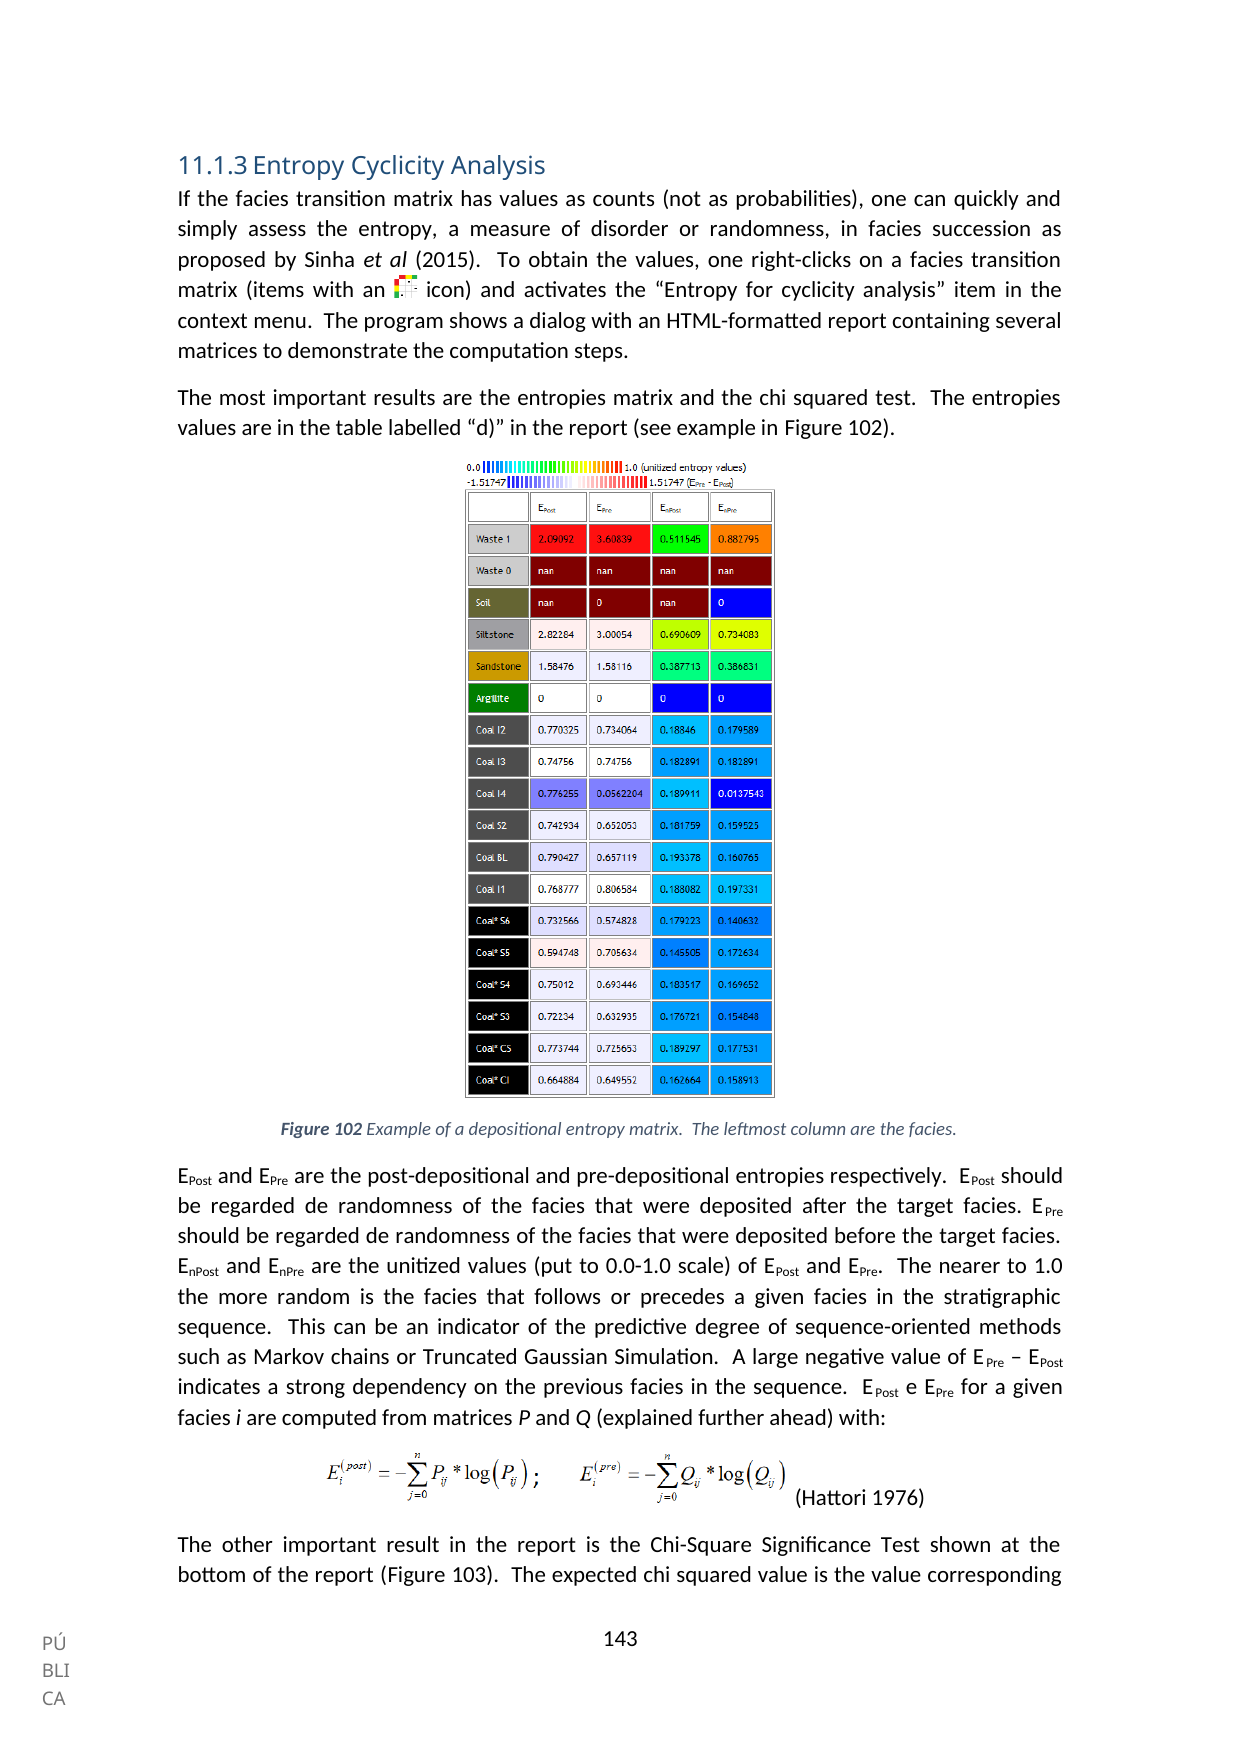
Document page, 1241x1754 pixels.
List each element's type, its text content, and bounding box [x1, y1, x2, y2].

subtitle Entropy Cyclicity Analysis [177, 148, 1063, 182]
picture [315, 1449, 790, 1506]
text The most important results are the entropies matrix and the chi squared test. The entropies values are in the table labelled “d)” in the report (see example in Figure 100). [177, 383, 1063, 441]
picture [462, 460, 778, 1099]
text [177, 1530, 1063, 1588]
text If the facies transition matrix has values as counts (not as probabilities), one can quickly and simply assess the entropy, a measure of disorder or randomness, in facies succession as proposed by Sinha et al (2015). To obtain the values, one right-clicks on a facies transition matrix (items with an icon) and activates the “Entropy for cyclicity analysis” item in the context menu. The program shows a dialog with an HTML-formatted report containing several matrices to demonstrate the computation steps. [177, 184, 1063, 364]
picture [394, 275, 418, 298]
text Figure 102 Example of a depositional entropy matrix. The leftmost column are the facies. [177, 1117, 1063, 1140]
text EPost and EPre are the post-depositional and pre-depositional entropies respectively. EPost should be regarded de randomness of the facies that were deposited after the target facies. EPre should be regarded de randomness of the facies that were deposited before the target facies. EnPost and EnPre are the unitized values (put to 0.0-1.0 scale) of EPost and EPre. The nearer to 1.0 the more random is the facies that follows or precedes a given facies in the stratigraphic sequence. This can be an indicator of the predictive degree of sequence-oriented methods such as Markov chains or Truncated Gaussian Simulation. A large negative value of EPre – EPost indicates a strong dependency on the previous facies in the sequence. EPost e EPre for a given facies i are computed from matrices P and Q (explained further ahead) with: [177, 1161, 1063, 1431]
